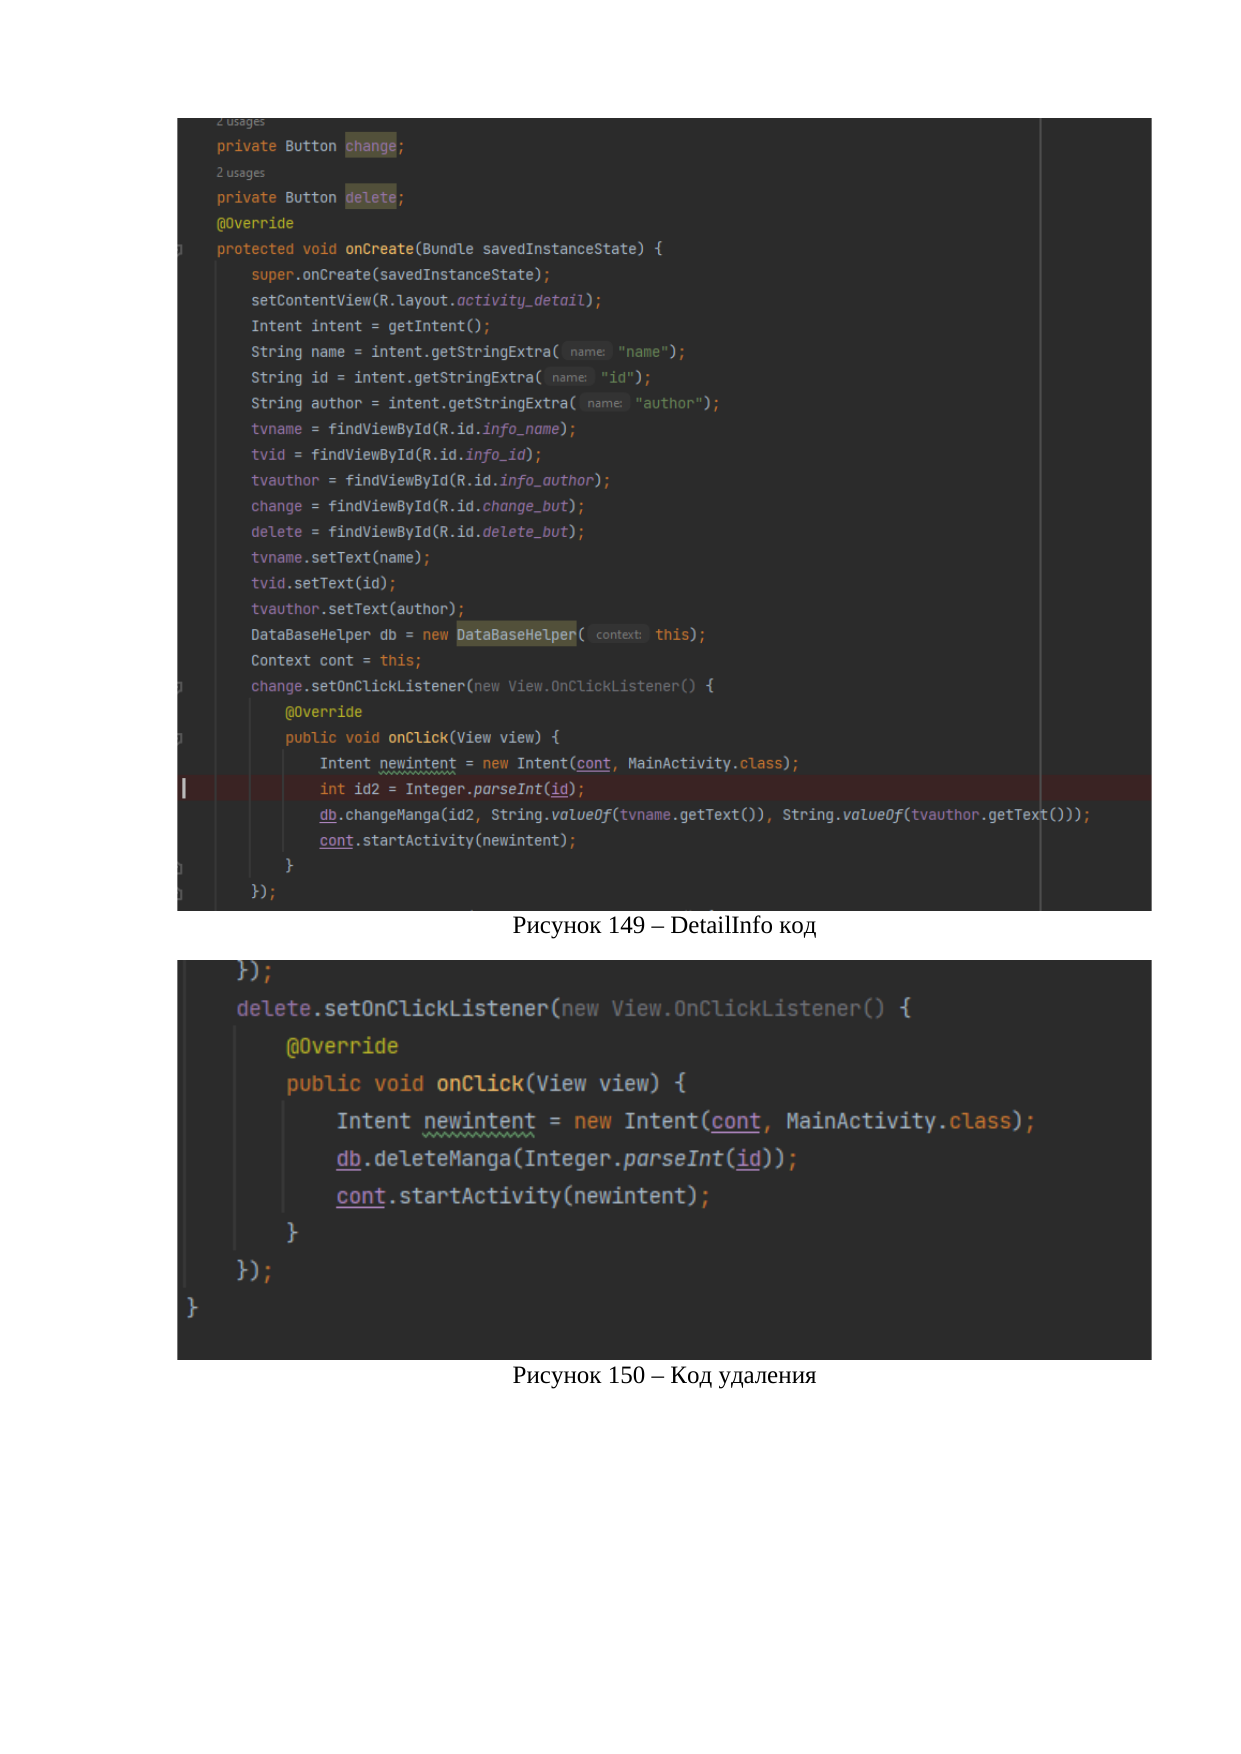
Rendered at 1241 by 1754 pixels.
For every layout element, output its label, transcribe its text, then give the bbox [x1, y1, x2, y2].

text Рисунок 149 – DetailInfo код [177, 911, 1152, 939]
picture [177, 118, 1152, 911]
picture [177, 960, 1152, 1360]
text Рисунок 150 – Код удаления [177, 1360, 1152, 1389]
